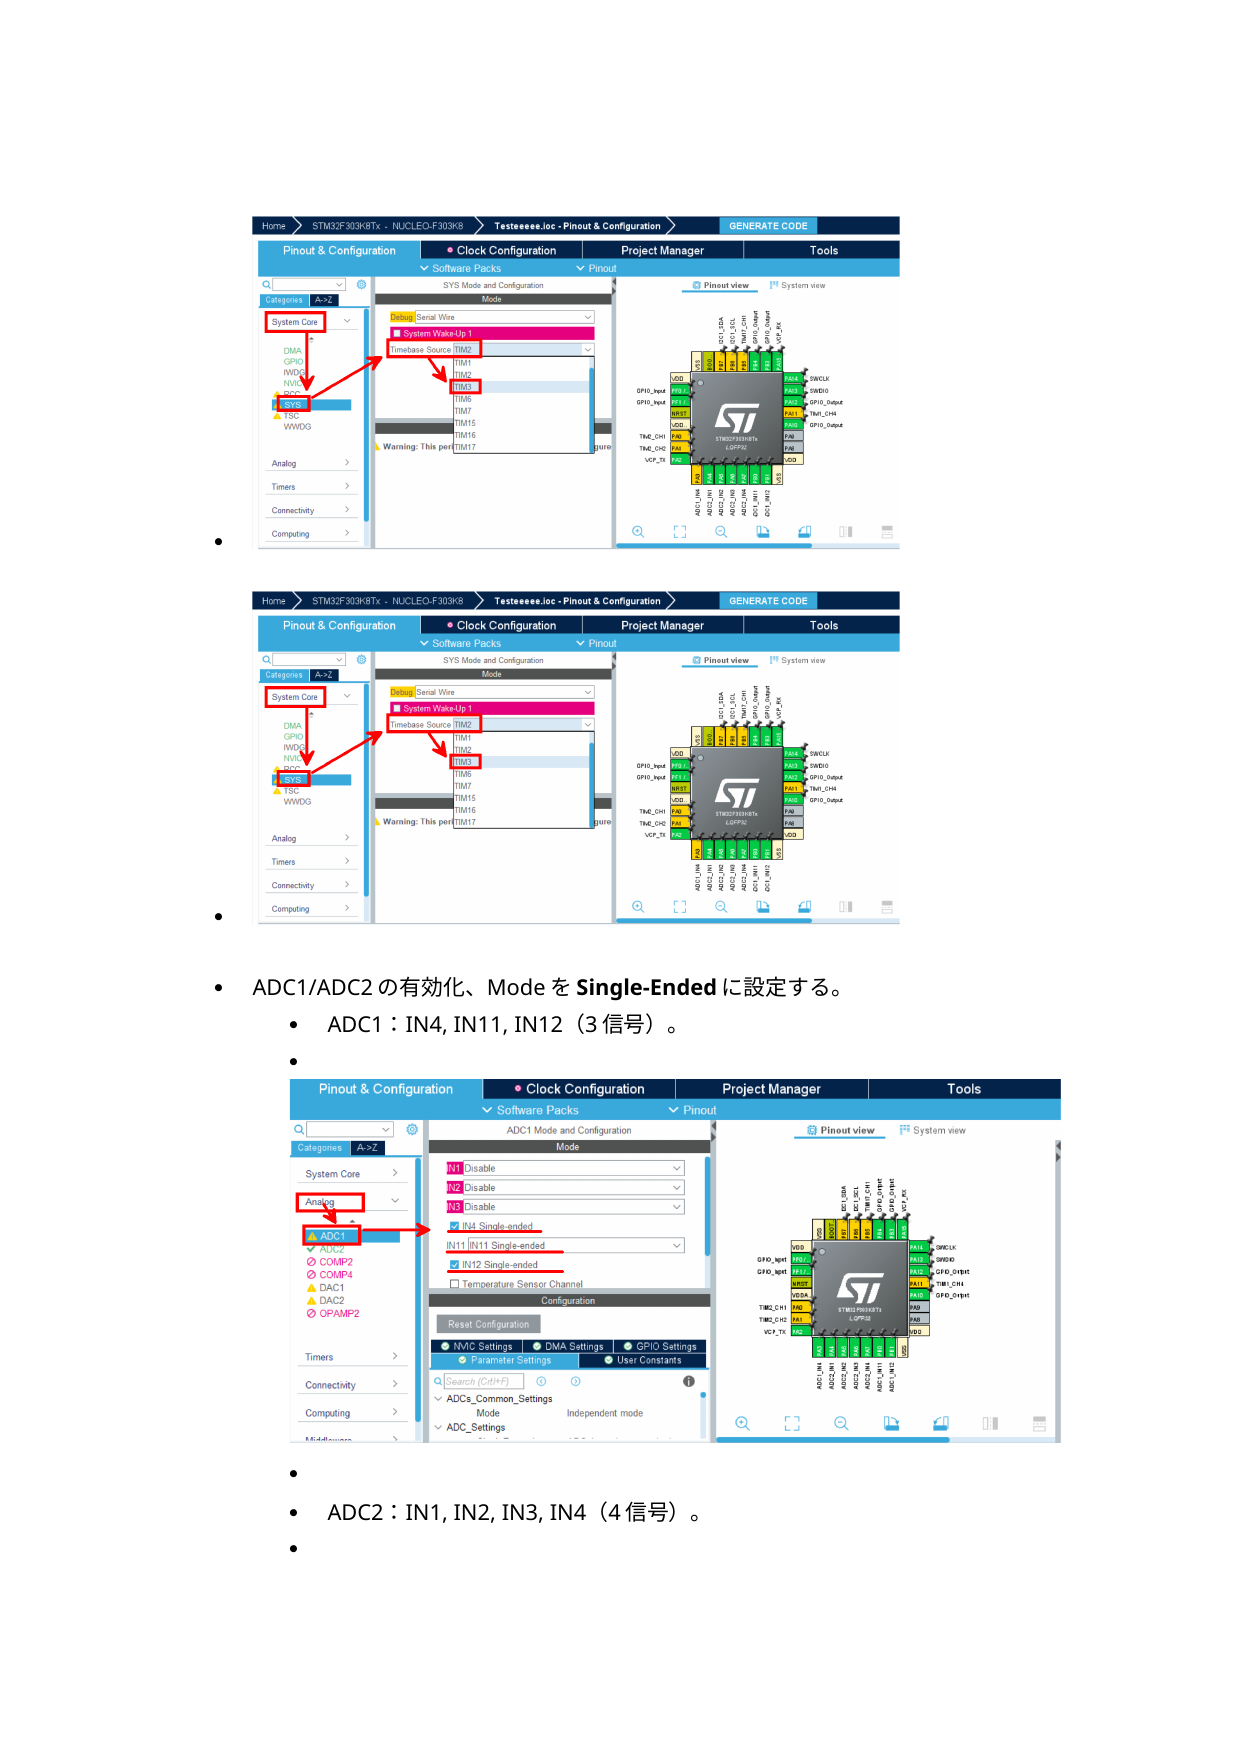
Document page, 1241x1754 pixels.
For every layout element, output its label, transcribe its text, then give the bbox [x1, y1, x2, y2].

list ADC1/ADC2の有効化、ModeをSingle-Endedに設定する。 [215, 967, 1063, 1004]
list ADC2：IN1, IN2, IN3, IN4（4信号）。 [290, 1492, 1063, 1529]
picture [252, 591, 900, 925]
picture [289, 1079, 1063, 1443]
list ADC1：IN4, IN11, IN12（3信号）。 [290, 1004, 1063, 1042]
picture [252, 216, 900, 550]
